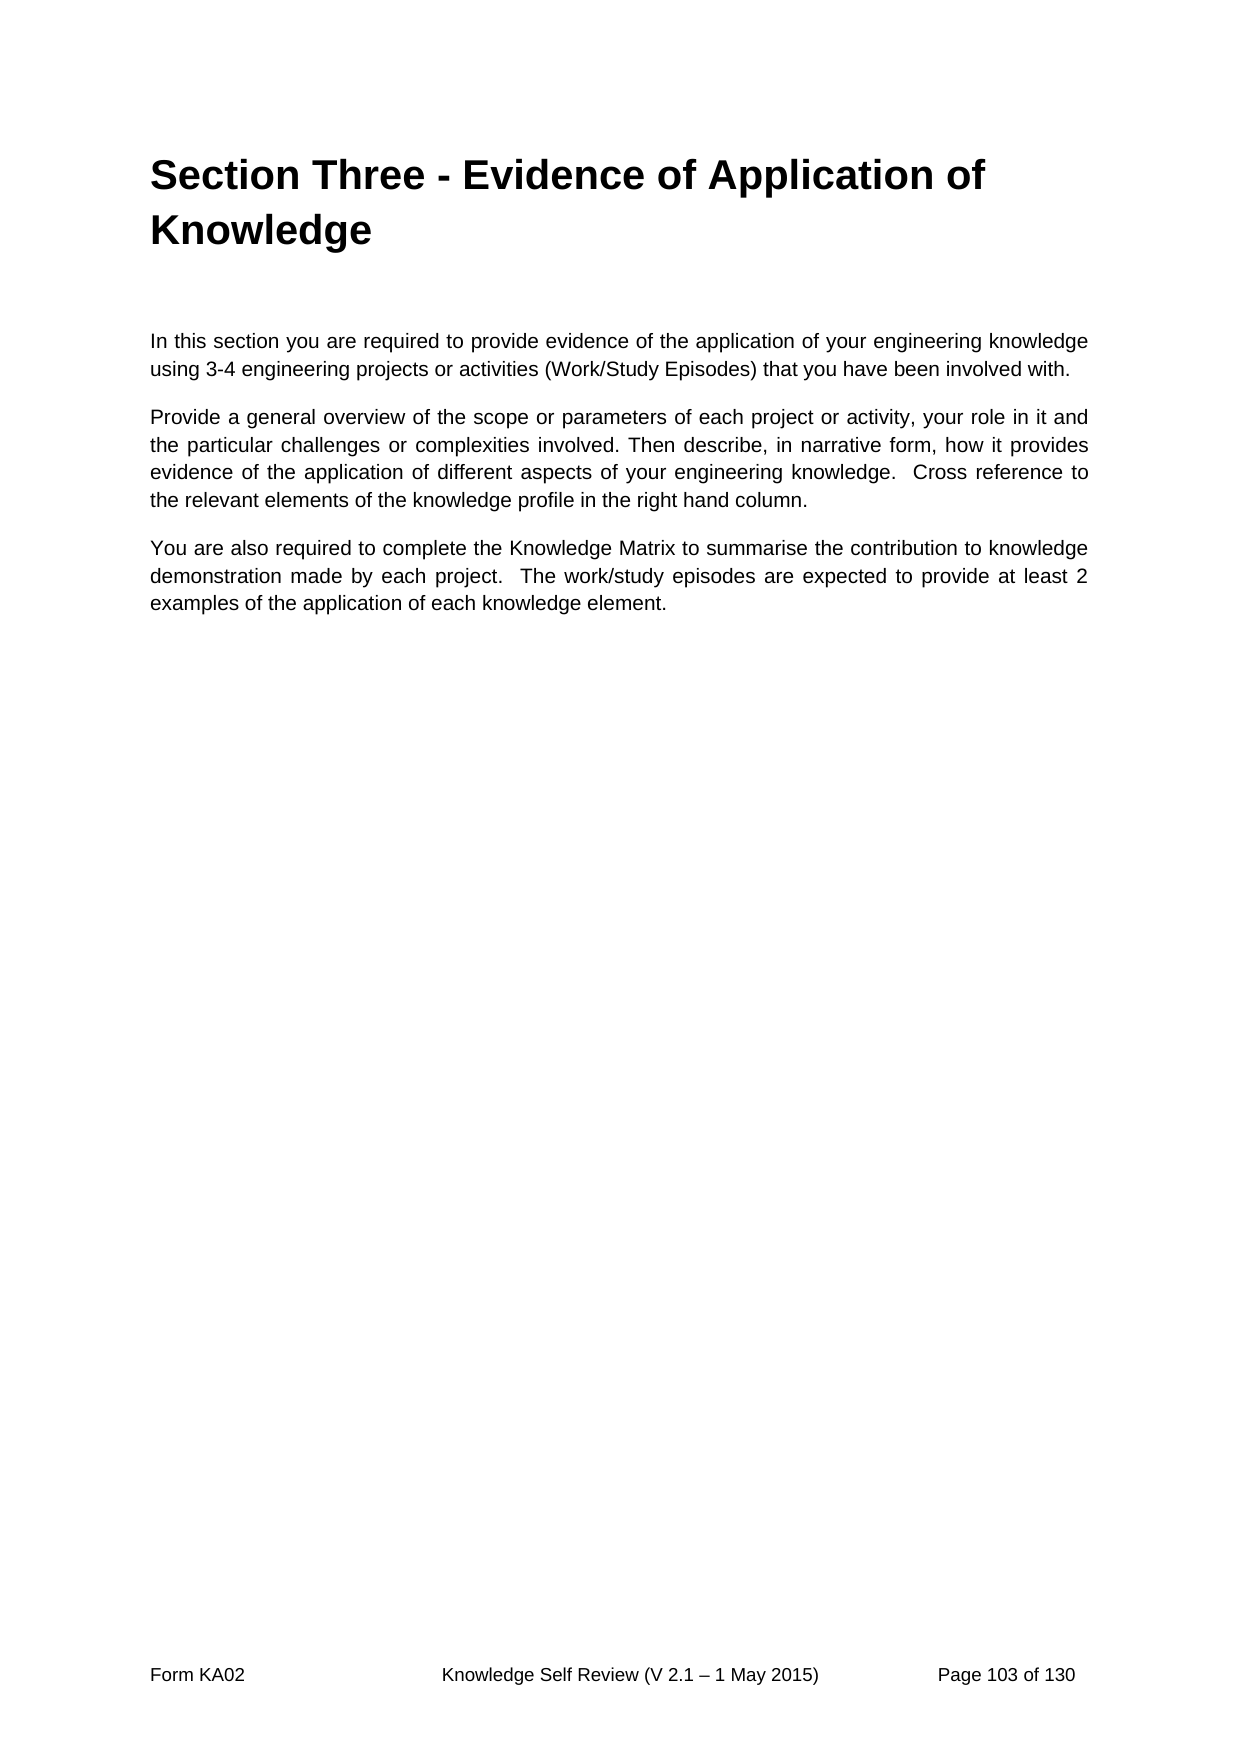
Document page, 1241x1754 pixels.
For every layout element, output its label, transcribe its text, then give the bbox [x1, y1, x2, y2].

text Provide a general overview of the scope or parameters of each project or activity, your role in it and the particular challenges or complexities involved. Then describe, in narrative form, how it provides evidence of the application of different aspects of your engineering knowledge. Cross reference to the relevant elements of the knowledge profile in the right hand column. [150, 405, 1090, 512]
text Section Three - Evidence of Application of Knowledge [150, 150, 1090, 253]
text You are also required to complete the Knowledge Matrix to summarise the contribution to knowledge demonstration made by each project. The work/study episodes are expected to provide at least 2 examples of the application of each knowledge element. [150, 536, 1090, 615]
text In this section you are required to provide evidence of the application of your engineering knowledge using 3-4 engineering projects or activities (Work/Study Episodes) that you have been involved with. [150, 329, 1090, 381]
